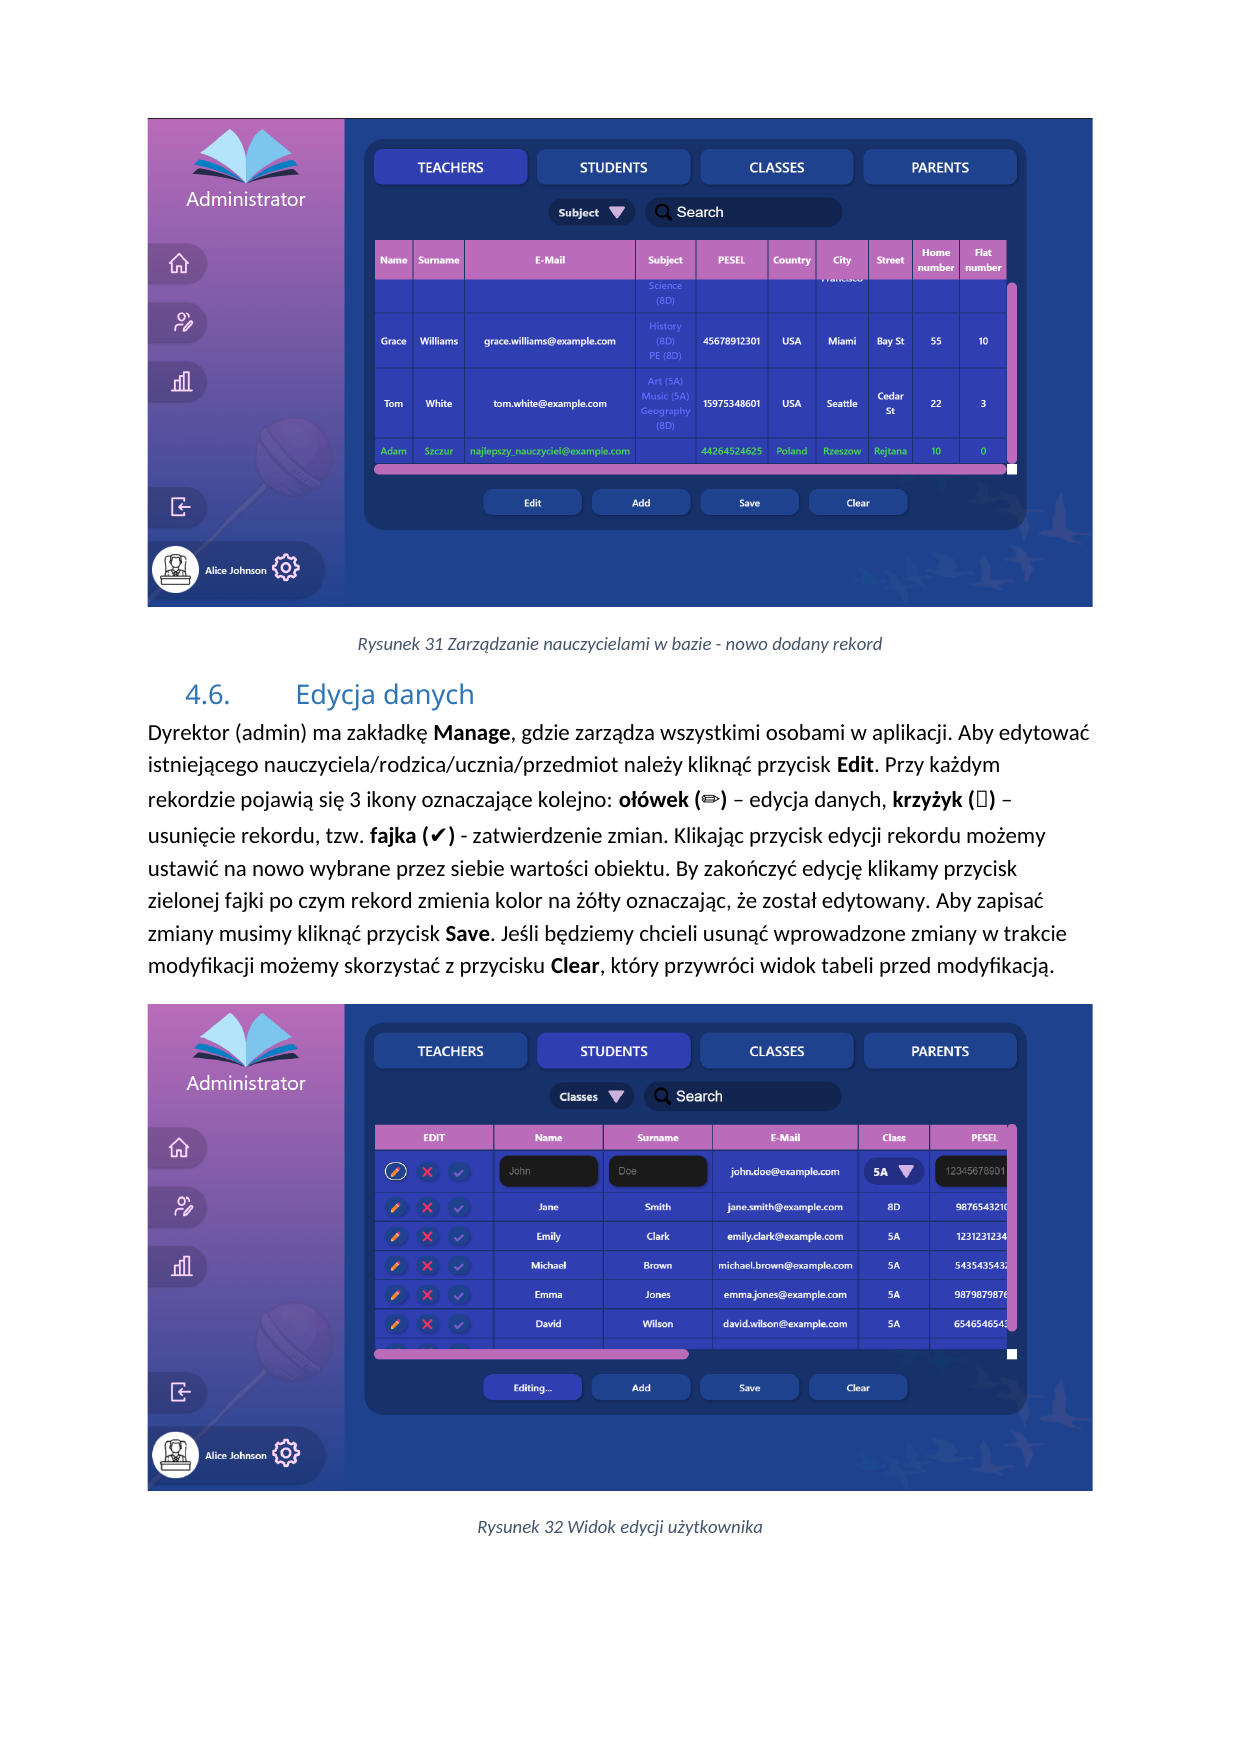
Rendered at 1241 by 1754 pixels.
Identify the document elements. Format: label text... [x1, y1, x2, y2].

text Dyrektor (admin) ma zakładkę Manage, gdzie zarządza wszystkimi osobami w aplikacji. Aby edytować istniejącego nauczyciela/rodzica/ucznia/przedmiot należy kliknąć przycisk Edit. Przy każdym rekordzie pojawią się 3 ikony oznaczające kolejno: ołówek (✏️) – edycja danych, krzyżyk (❌) – usunięcie rekordu, tzw. fajka (✔️) - zatwierdzenie zmian. Klikając przycisk edycji rekordu możemy ustawić na nowo wybrane przez siebie wartości obiektu. By zakończyć edycję klikamy przycisk zielonej fajki po czym rekord zmienia kolor na żółty oznaczając, że został edytowany. Aby zapisać zmiany musimy kliknąć przycisk Save. Jeśli będziemy chcieli usunąć wprowadzone zmiany w trakcie modyfikacji możemy skorzystać z przycisku Clear, który przywróci widok tabeli przed modyfikacją. [148, 718, 1093, 979]
subtitle Edycja danych [185, 676, 1093, 713]
picture [147, 1004, 1093, 1491]
text Rysunek 31 Zarządzanie nauczycielami w bazie - nowo dodany rekord [148, 632, 1093, 655]
text Rysunek 32 Widok edycji użytkownika [148, 1515, 1093, 1538]
picture [147, 118, 1093, 607]
